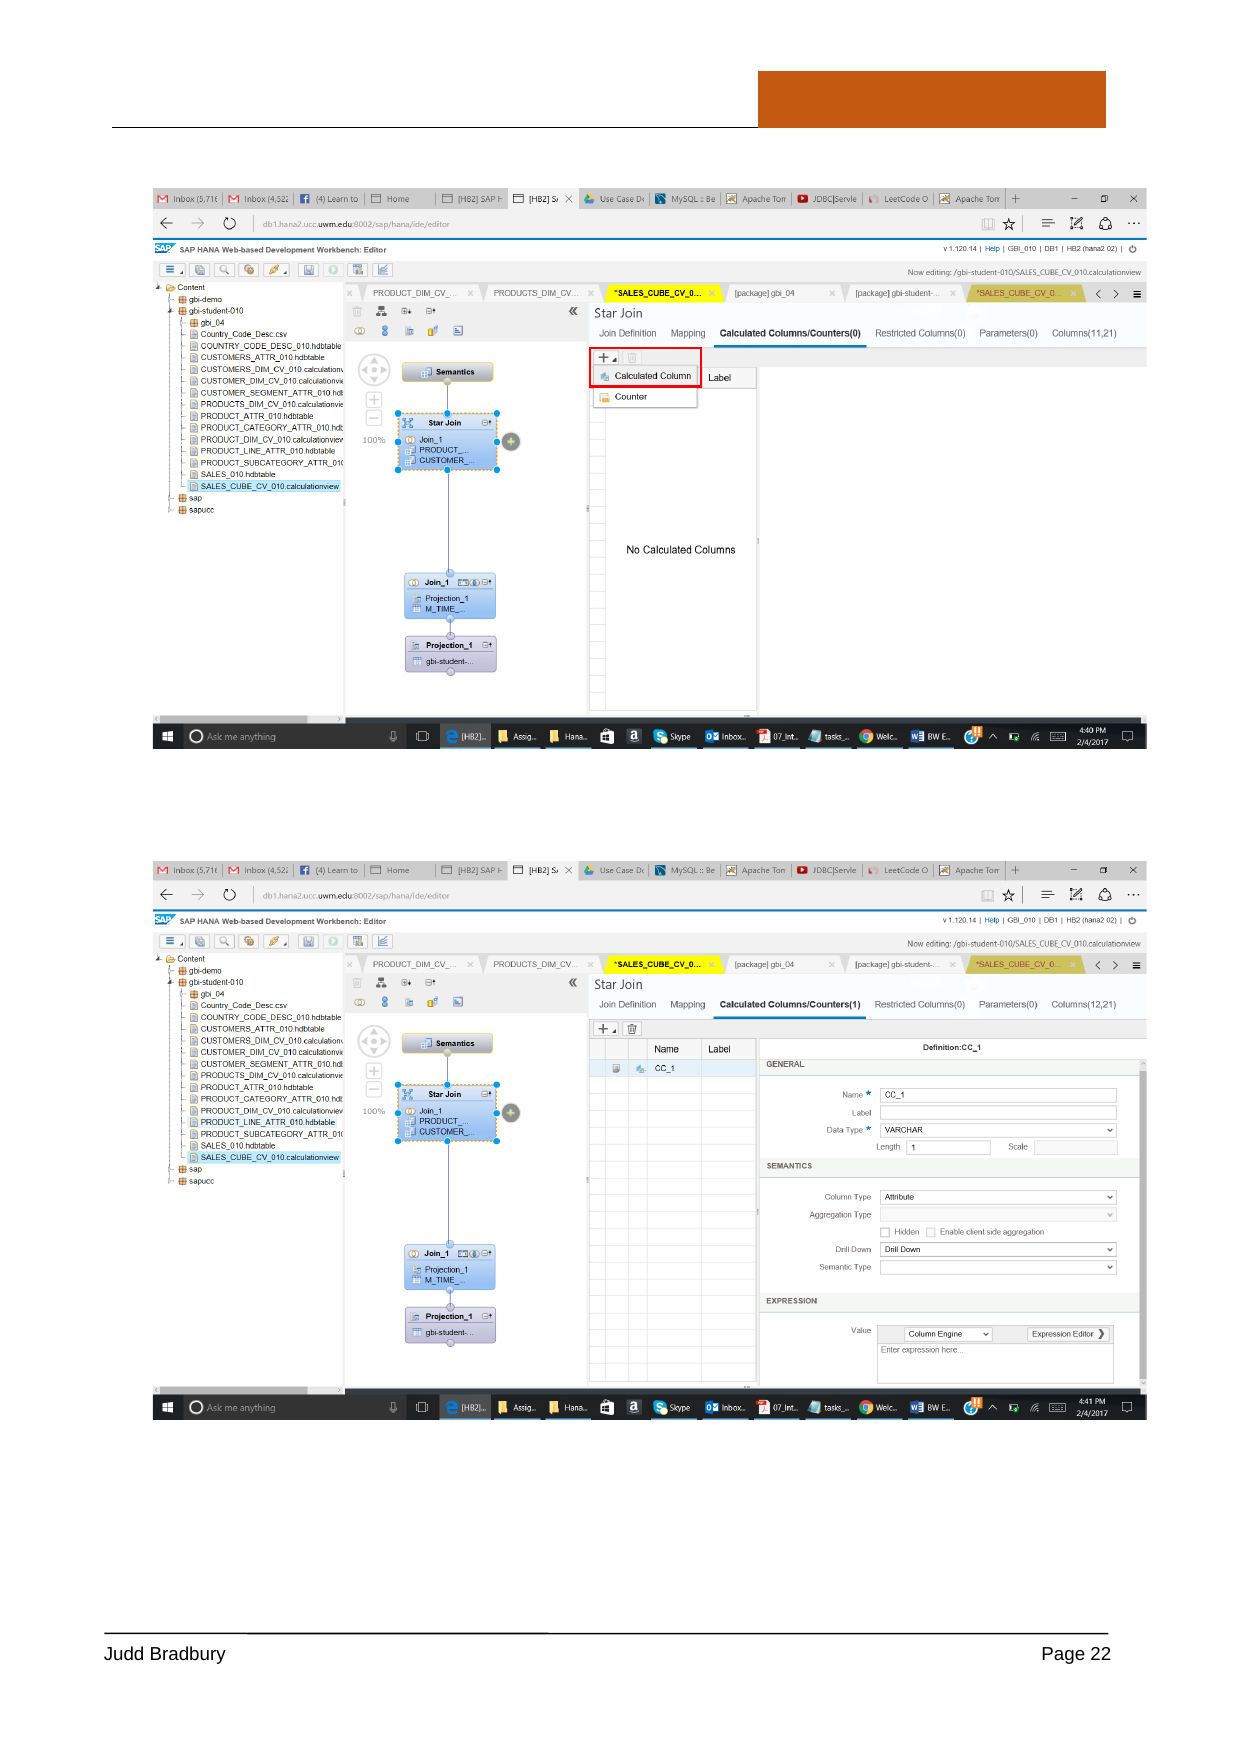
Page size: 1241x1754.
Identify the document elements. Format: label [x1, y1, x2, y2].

picture [152, 188, 1147, 749]
picture [152, 861, 1147, 1420]
